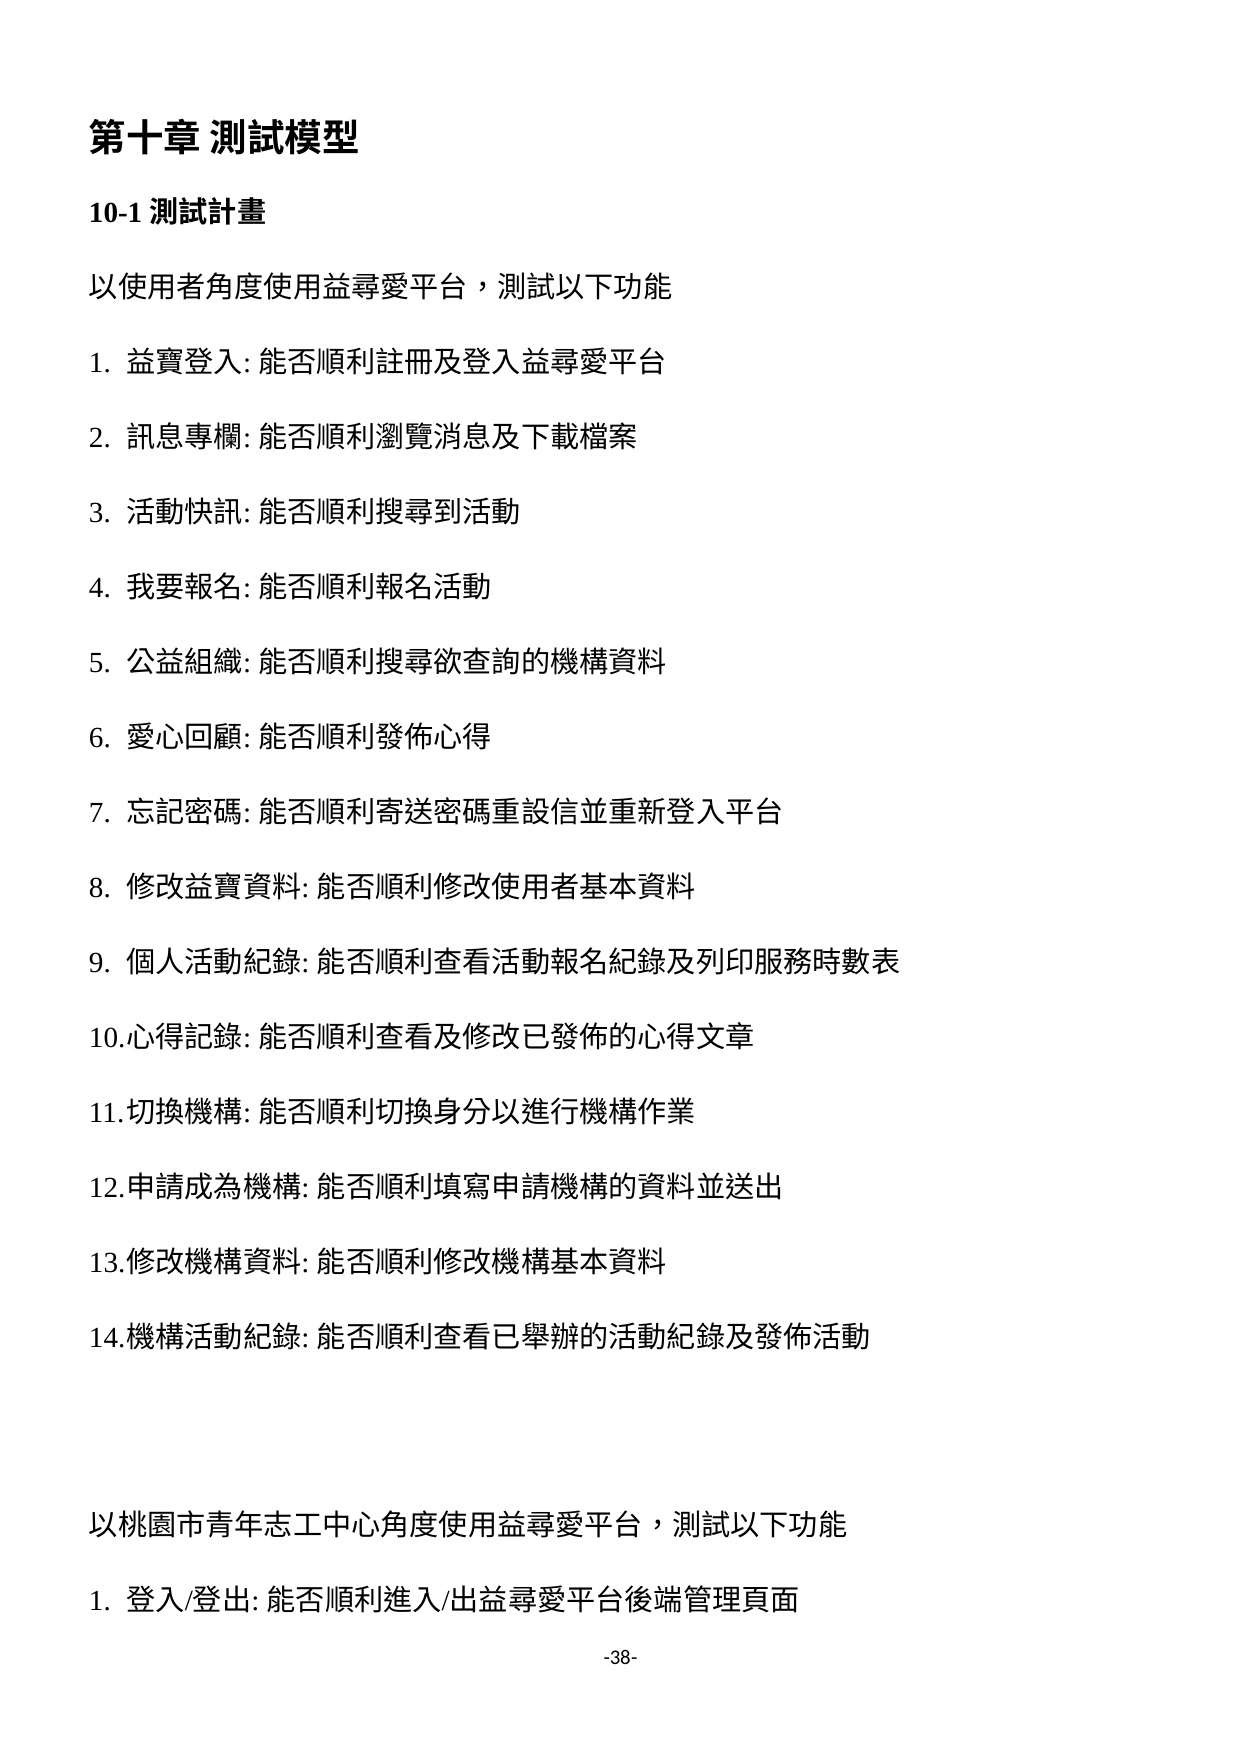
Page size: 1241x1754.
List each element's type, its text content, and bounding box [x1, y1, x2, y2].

list 公益組織: 能否順利搜尋欲查詢的機構資料 [89, 623, 1152, 698]
list 益寶登入: 能否順利註冊及登入益尋愛平台 [89, 323, 1152, 398]
list 心得記錄: 能否順利查看及修改已發佈的心得文章 [89, 998, 1152, 1073]
list 申請成為機構: 能否順利填寫申請機構的資料並送出 [89, 1148, 1152, 1223]
list 活動快訊: 能否順利搜尋到活動 [89, 473, 1152, 548]
list 愛心回顧: 能否順利發佈心得 [89, 698, 1152, 773]
text 以桃園市青年志工中心角度使用益尋愛平台，測試以下功能 [89, 1485, 1152, 1560]
text 第十章 測試模型 [89, 98, 1152, 173]
list 切換機構: 能否順利切換身分以進行機構作業 [89, 1073, 1152, 1148]
list 訊息專欄: 能否順利瀏覽消息及下載檔案 [89, 398, 1152, 473]
list 機構活動紀錄: 能否順利查看已舉辦的活動紀錄及發佈活動 [89, 1298, 1152, 1373]
list 我要報名: 能否順利報名活動 [89, 548, 1152, 623]
list 修改機構資料: 能否順利修改機構基本資料 [89, 1223, 1152, 1298]
list 忘記密碼: 能否順利寄送密碼重設信並重新登入平台 [89, 773, 1152, 848]
list 登入/登出: 能否順利進入/出益尋愛平台後端管理頁面 [89, 1560, 1152, 1635]
text 以使用者角度使用益尋愛平台，測試以下功能 [89, 248, 1152, 323]
text 10-1 測試計畫 [89, 173, 1152, 248]
list 個人活動紀錄: 能否順利查看活動報名紀錄及列印服務時數表 [89, 923, 1152, 998]
list 修改益寶資料: 能否順利修改使用者基本資料 [89, 848, 1152, 923]
